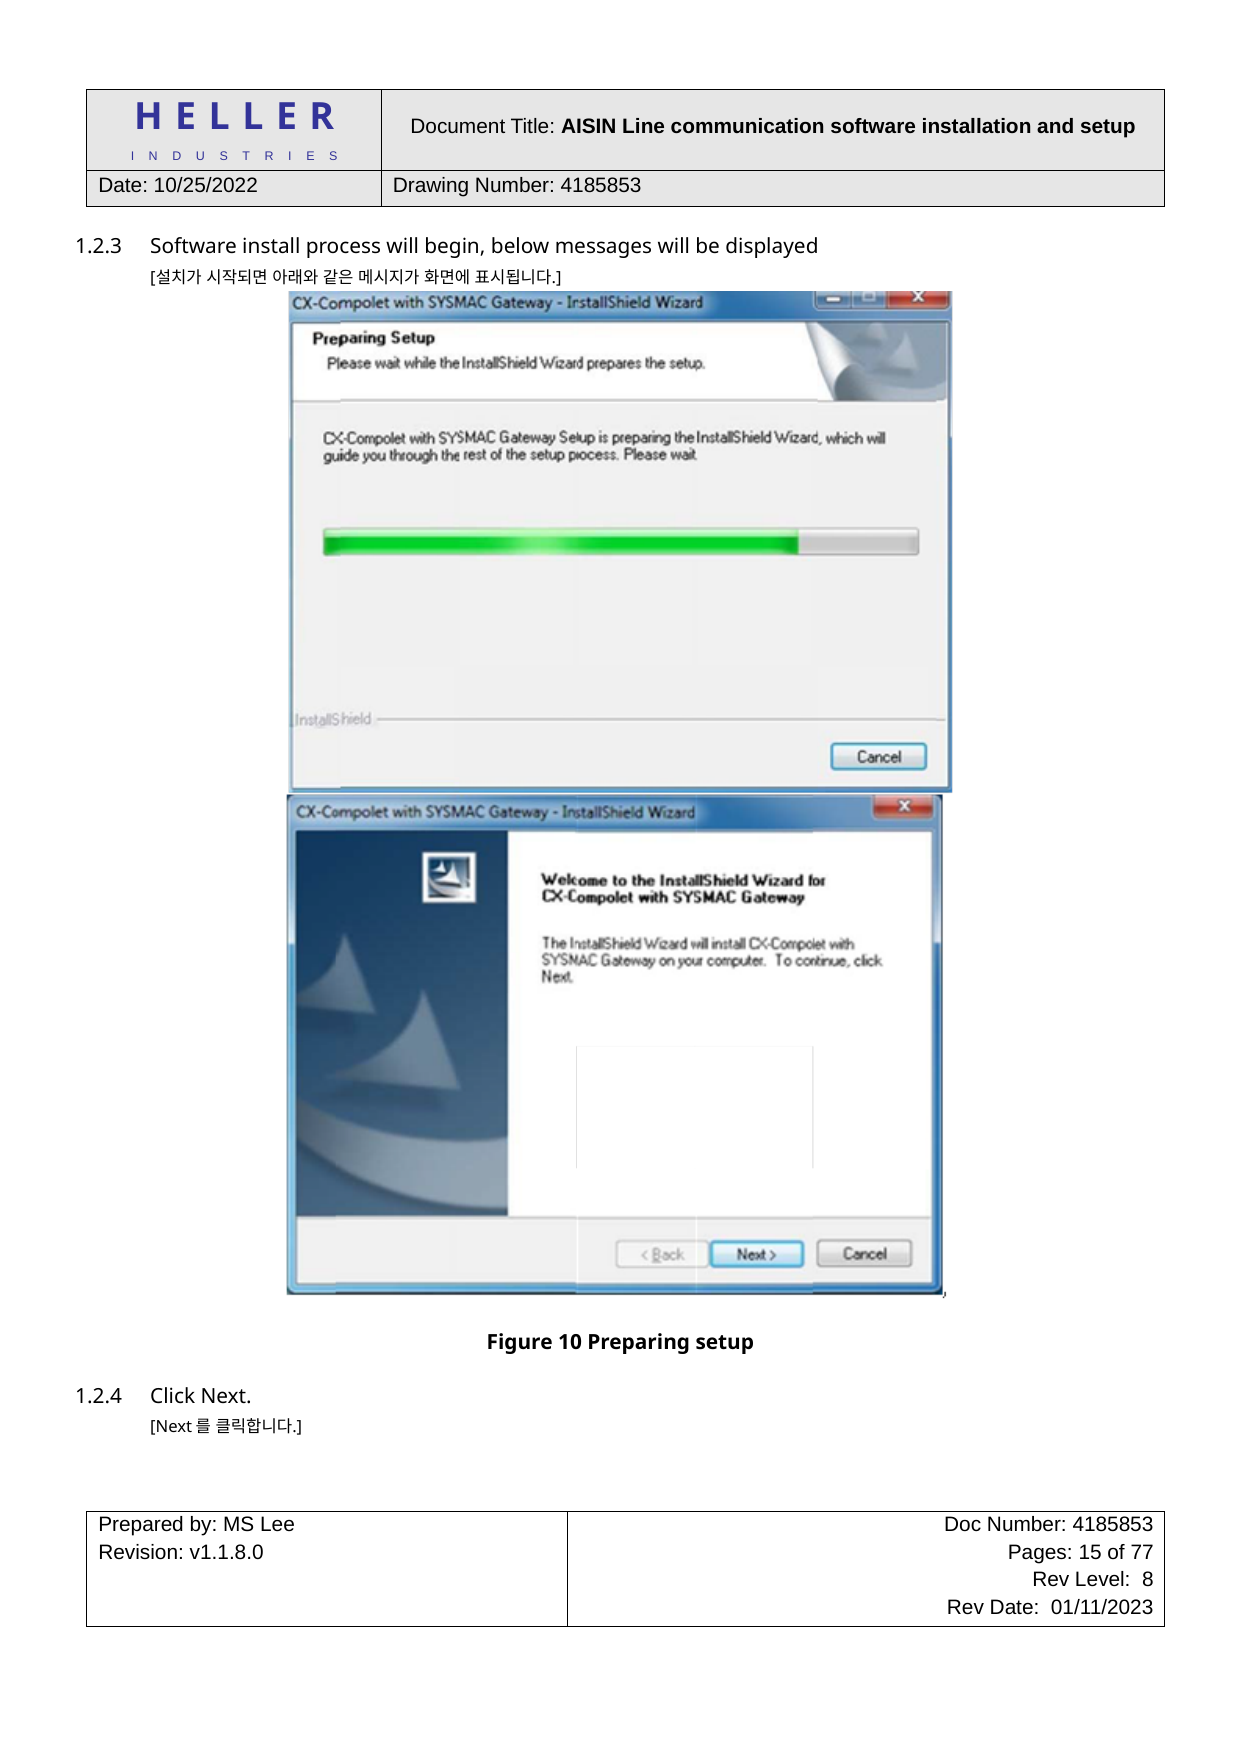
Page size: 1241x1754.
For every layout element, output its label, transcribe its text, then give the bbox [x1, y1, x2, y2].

subtitle Click Next. [75, 1381, 1165, 1409]
picture [286, 291, 954, 1303]
subtitle Software install process will begin, below messages will be displayed [75, 231, 1165, 260]
list [Next를 클릭합니다.] [150, 1413, 1165, 1438]
list [설치가 시작되면 아래와 같은 메시지가 화면에 표시됩니다.] [150, 264, 1165, 288]
